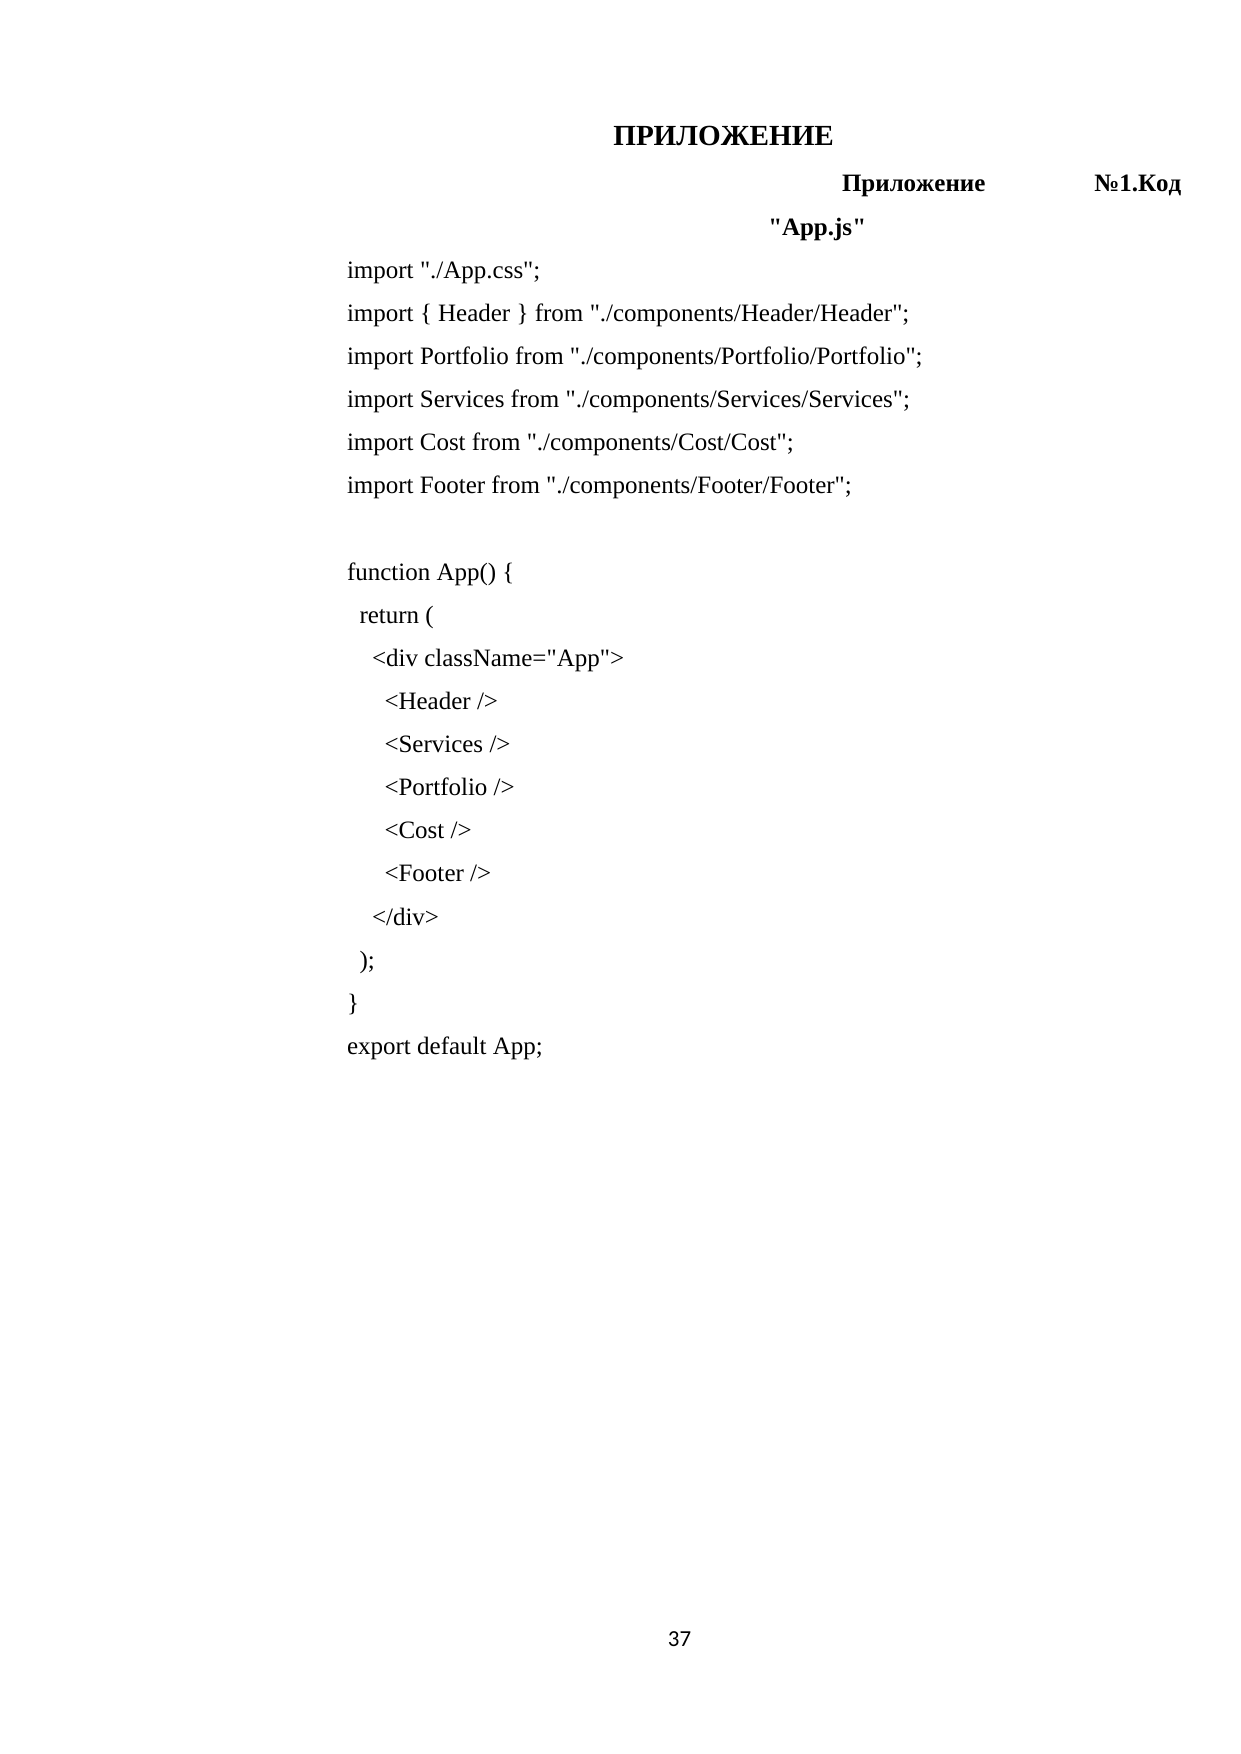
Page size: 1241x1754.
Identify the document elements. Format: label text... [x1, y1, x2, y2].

text function App() { [273, 557, 1181, 585]
text export default App; [273, 1031, 1181, 1060]
text <div className="App"> [273, 643, 1181, 672]
text import "./App.css"; [273, 255, 1181, 283]
text import Portfolio from "./components/Portfolio/Portfolio"; [273, 341, 1181, 370]
text <Services /> [273, 729, 1181, 758]
text import { Header } from "./components/Header/Header"; [273, 298, 1181, 327]
text import Services from "./components/Services/Services"; [273, 384, 1181, 413]
text </div> [273, 902, 1181, 930]
text } [273, 988, 1181, 1017]
text ); [273, 945, 1181, 973]
text <Portfolio /> [273, 772, 1181, 801]
text Приложение №1.Код "App.js" [768, 168, 1181, 240]
text return ( [273, 600, 1181, 628]
text <Footer /> [273, 858, 1181, 887]
text import Footer from "./components/Footer/Footer"; [273, 470, 1181, 499]
text import Cost from "./components/Сost/Сost"; [273, 427, 1181, 456]
text <Header /> [273, 686, 1181, 715]
text ПРИЛОЖЕНИЕ [177, 118, 1181, 152]
text <Cost /> [273, 815, 1181, 844]
